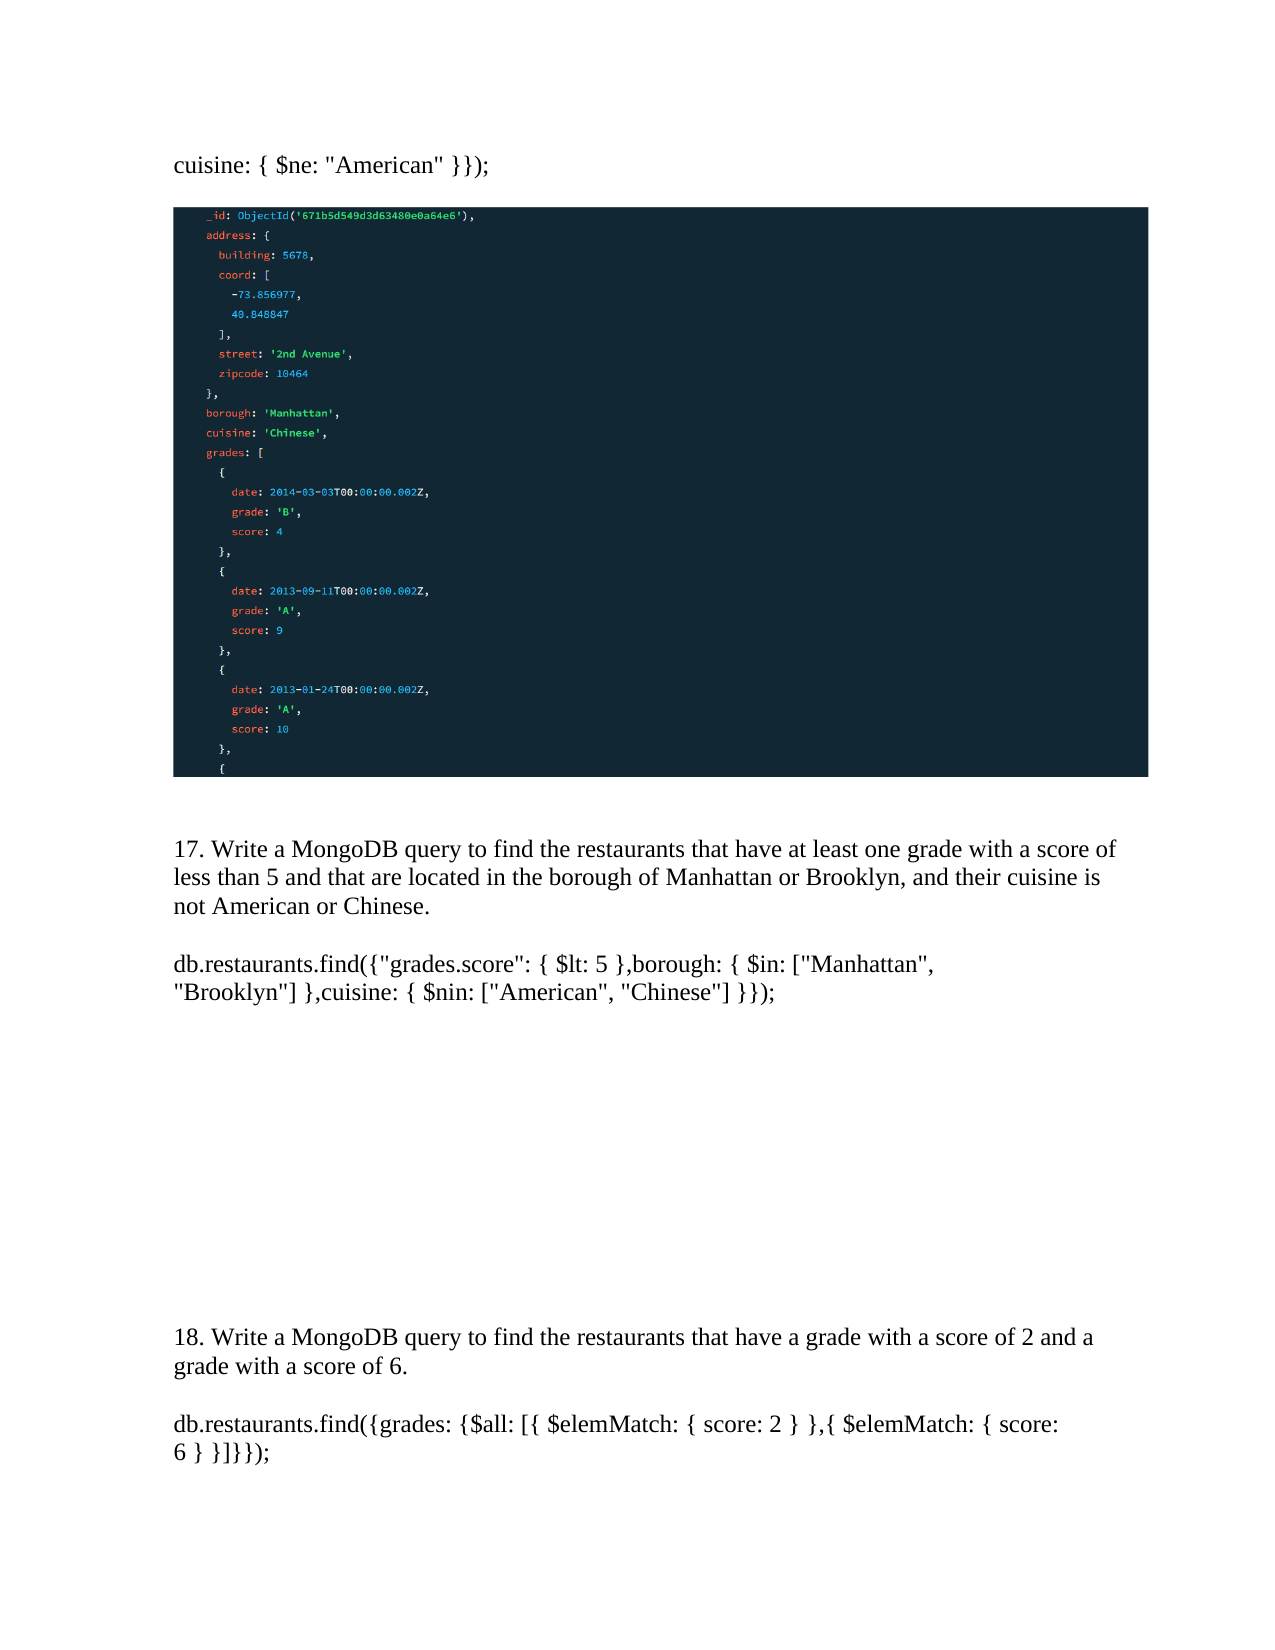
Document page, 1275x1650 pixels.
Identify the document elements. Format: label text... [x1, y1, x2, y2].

text 18. Write a MongoDB query to find the restaurants that have a grade with a score of 2 and a [173, 1322, 1125, 1351]
text less than 5 and that are located in the borough of Manhattan or Brooklyn, and their cuisine is not American or Chinese. [173, 862, 1125, 920]
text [173, 1409, 1125, 1495]
text 17. Write a MongoDB query to find the restaurants that have at least one grade with a score of [173, 834, 1125, 862]
picture [173, 207, 1149, 777]
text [173, 150, 1125, 179]
text db.restaurants.find({"grades.score": { $lt: 5 },borough: { $in: ["Manhattan", "Brooklyn"] },cuisine: { $nin: ["American", "Chinese"] }}); [173, 949, 1125, 1006]
text grade with a score of 6. [173, 1351, 1125, 1380]
